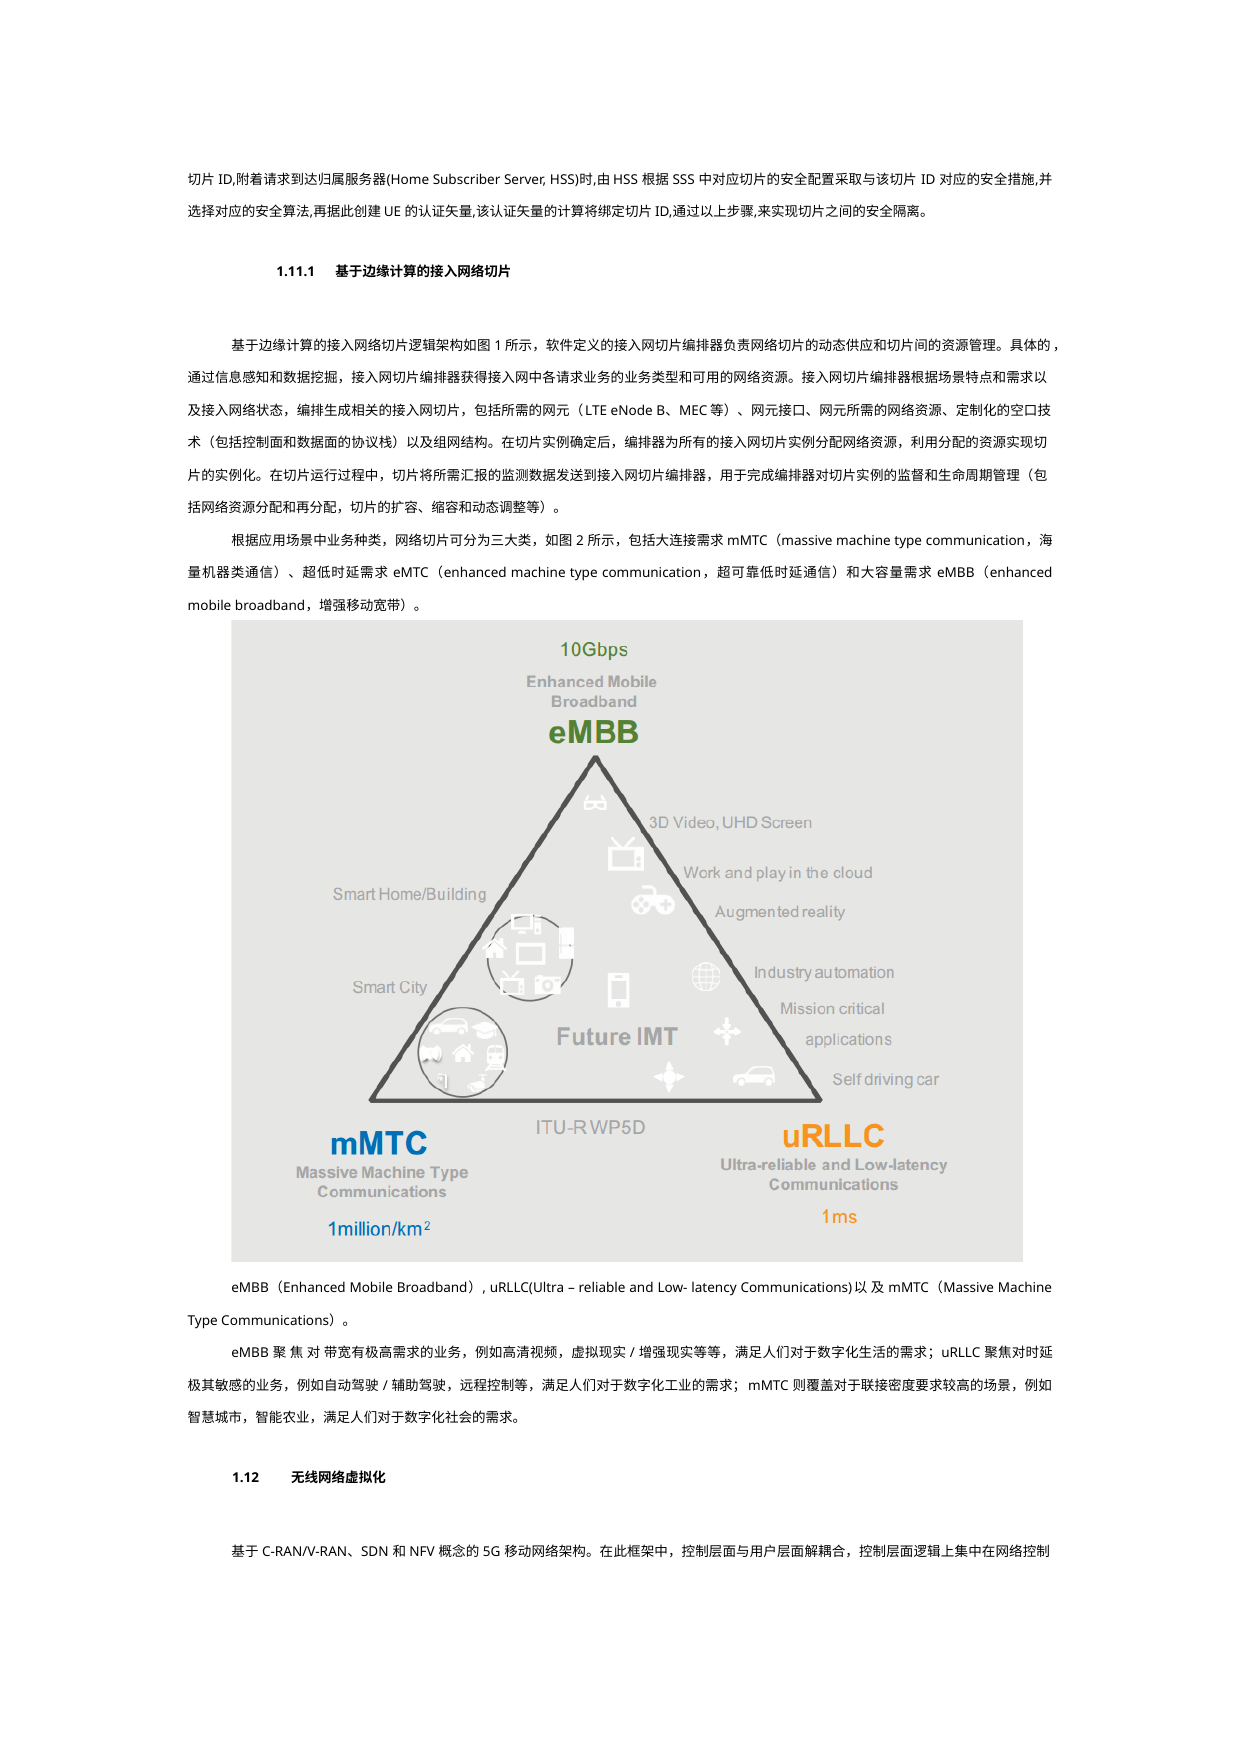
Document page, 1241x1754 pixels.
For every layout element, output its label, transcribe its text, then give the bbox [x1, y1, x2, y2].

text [187, 162, 1053, 227]
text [187, 1534, 1053, 1566]
text 根据应用场景中业务种类，网络切片可分为三大类，如图2 所示，包括大连接需求mMTC（massive machine type communication，海量机器类通信）、超低时延需求eMTC（enhanced machine type communication，超可靠低时延通信）和大容量需求eMBB（enhanced mobile broadband，增强移动宽带）。 [187, 523, 1053, 620]
subtitle 基于边缘计算的接入网络切片 [276, 254, 1053, 287]
subtitle 无线网络虚拟化 [232, 1460, 1053, 1492]
picture [231, 620, 1023, 1262]
text eMBB（Enhanced Mobile Broadband）, uRLLC(Ultra – reliable and Low- latency Communications)以 及 mMTC（Massive Machine Type Communications）。 [187, 1270, 1053, 1335]
text 基于边缘计算的接入网络切片逻辑架构如图1所示，软件定义的接入网切片编排器负责网络切片的动态供应和切片间的资源管理。具体的，通过信息感知和数据挖掘，接入网切片编排器获得接入网中各请求业务的业务类型和可用的网络资源。接入网切片编排器根据场景特点和需求以及接入网络状态，编排生成相关的接入网切片，包括所需的网元（LTE eNode B、MEC等）、网元接口、网元所需的网络资源、定制化的空口技术（包括控制面和数据面的协议栈）以及组网结构。在切片实例确定后，编排器为所有的接入网切片实例分配网络资源，利用分配的资源实现切片的实例化。在切片运行过程中，切片将所需汇报的监测数据发送到接入网切片编排器，用于完成编排器对切片实例的监督和生命周期管理（包括网络资源分配和再分配，切片的扩容、缩容和动态调整等）。 [187, 328, 1053, 523]
text eMBB 聚 焦 对 带宽有极高需求的业务，例如高清视频，虚拟现实 / 增强现实等等，满足人们对于数字化生活的需求；uRLLC 聚焦对时延极其敏感的业务，例如自动驾驶 / 辅助驾驶，远程控制等，满足人们对于数字化工业的需求；mMTC 则覆盖对于联接密度要求较高的场景，例如智慧城市，智能农业，满足人们对于数字化社会的需求。 [187, 1335, 1053, 1433]
